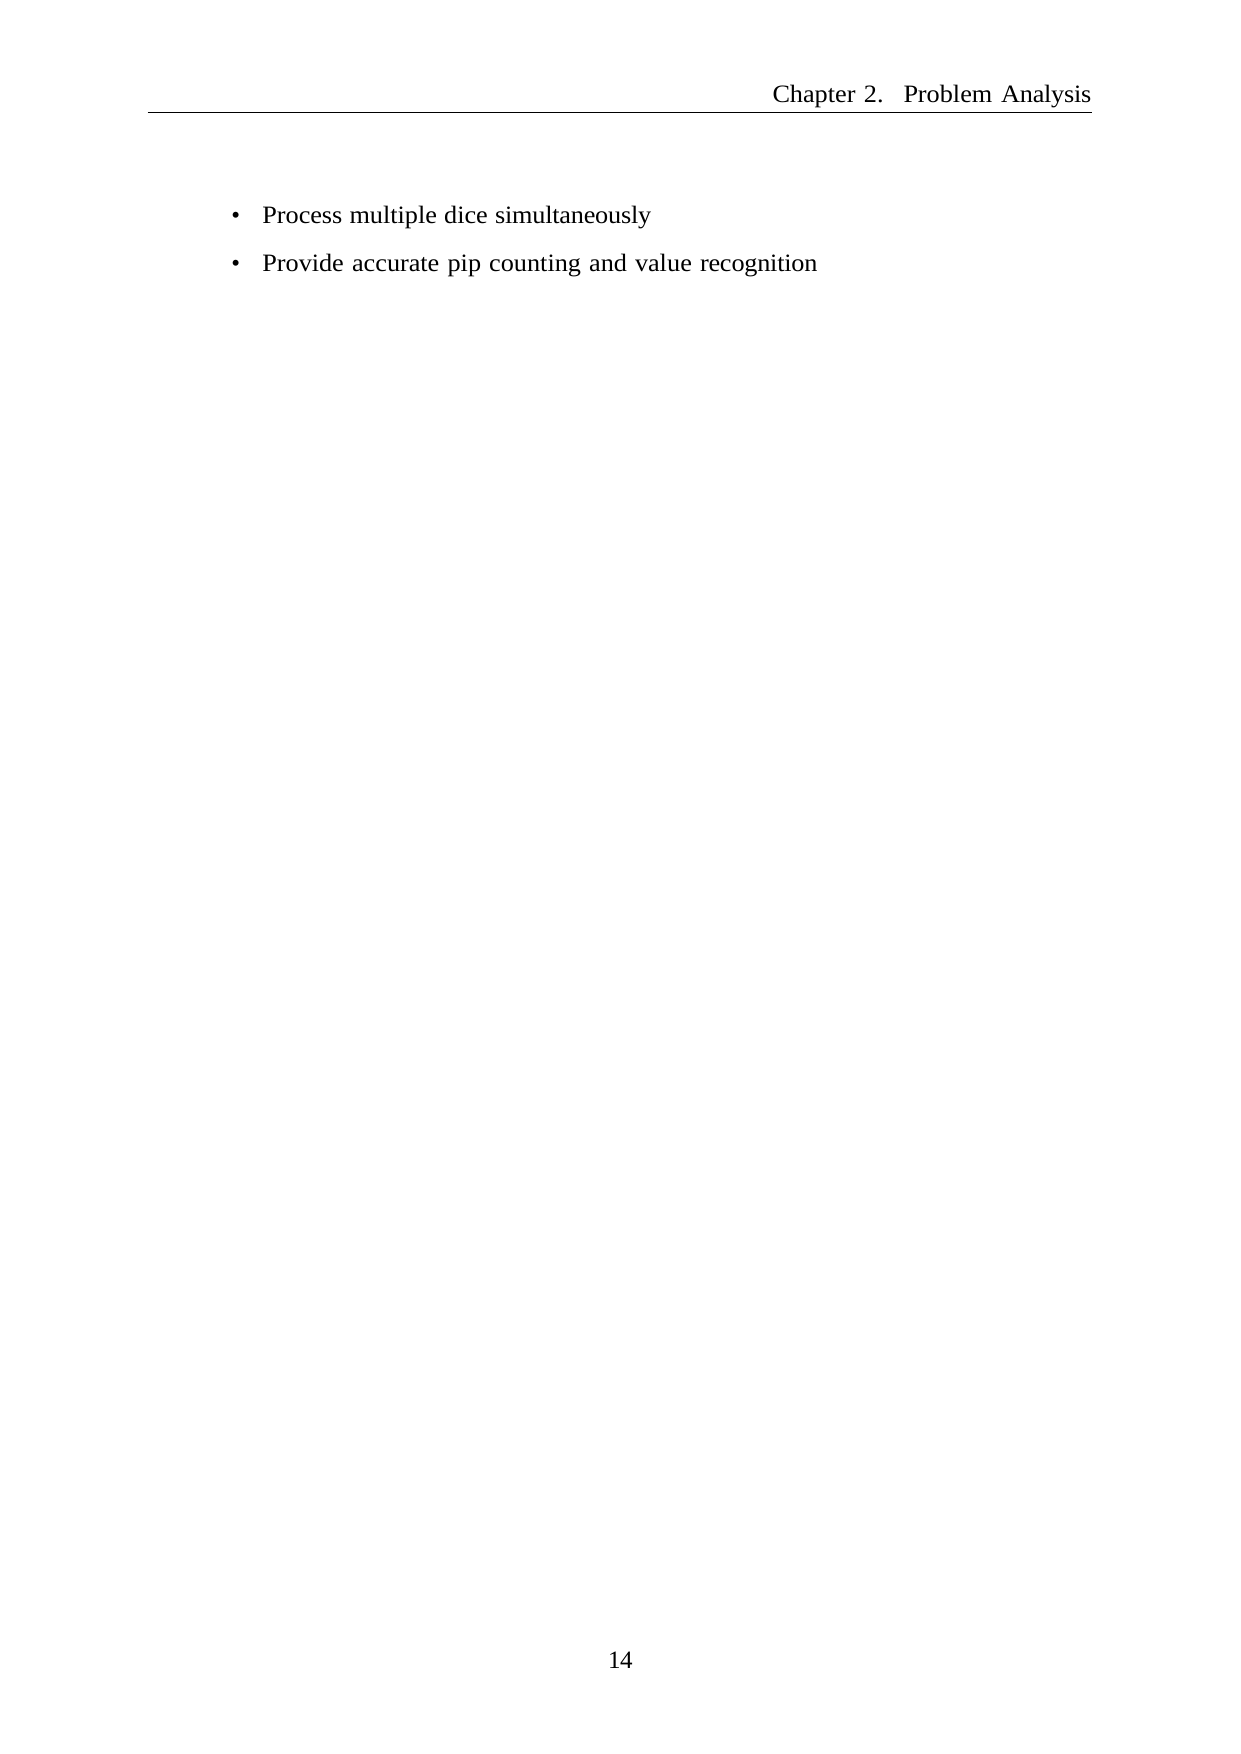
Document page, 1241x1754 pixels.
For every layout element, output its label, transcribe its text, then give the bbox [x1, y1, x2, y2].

list Process multiple dice simultaneously [231, 200, 1240, 229]
list Provide accurate pip counting and value recognition [231, 248, 1240, 277]
